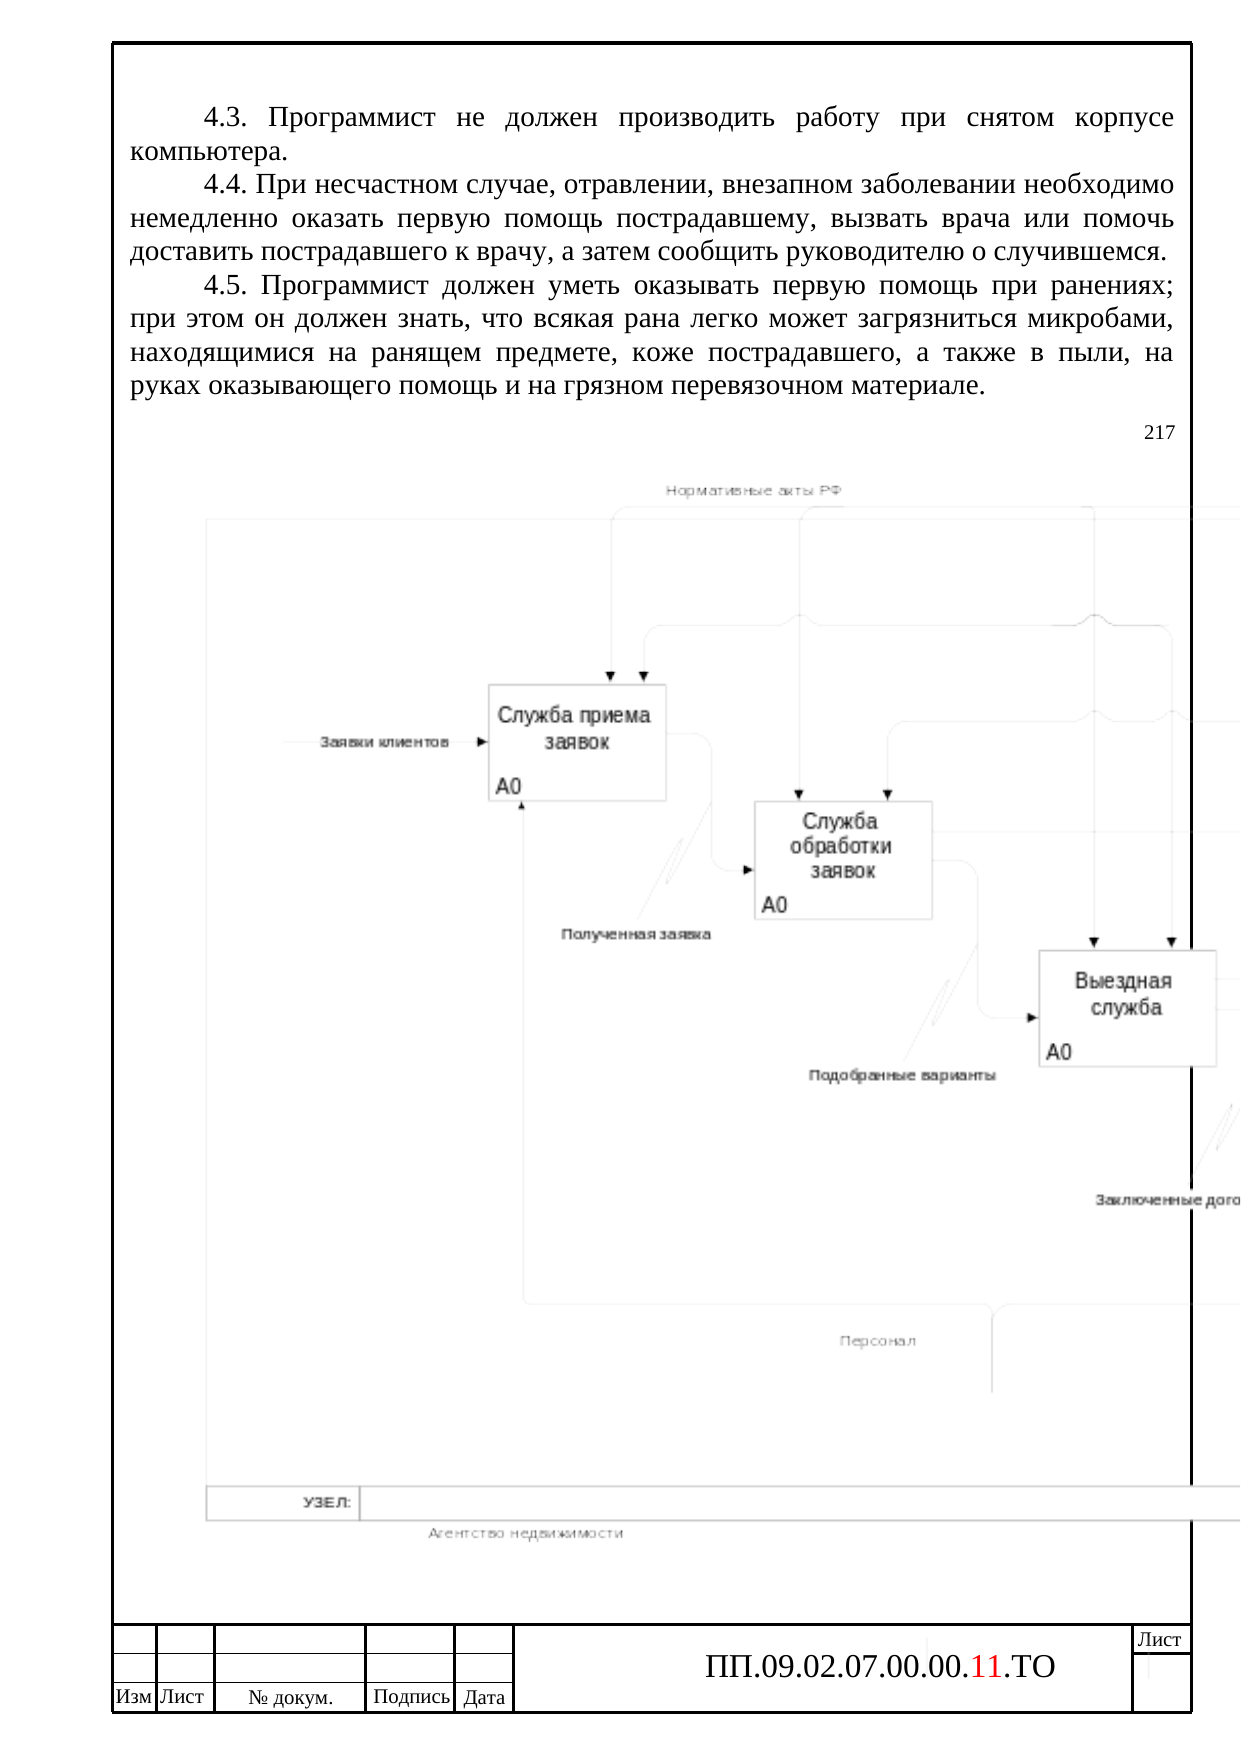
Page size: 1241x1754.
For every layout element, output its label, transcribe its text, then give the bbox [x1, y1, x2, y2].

text 4.4. При несчастном случае, отравлении, внезапном заболевании необходимо немедленно оказать первую помощь пострадавшему, вызвать врача или помочь доставить пострадавшего к врачу, а затем сообщить руководителю о случившемся. [130, 166, 1175, 267]
text 4.3. Программист не должен производить работу при снятом корпусе компьютера. [130, 99, 1175, 166]
text 4.5. Программист должен уметь оказывать первую помощь при ранениях; при этом он должен знать, что всякая рана легко может загрязниться микробами, находящимися на ранящем предмете, коже пострадавшего, а также в пыли, на руках оказывающего помощь и на грязном перевязочном материале. [130, 267, 1175, 401]
